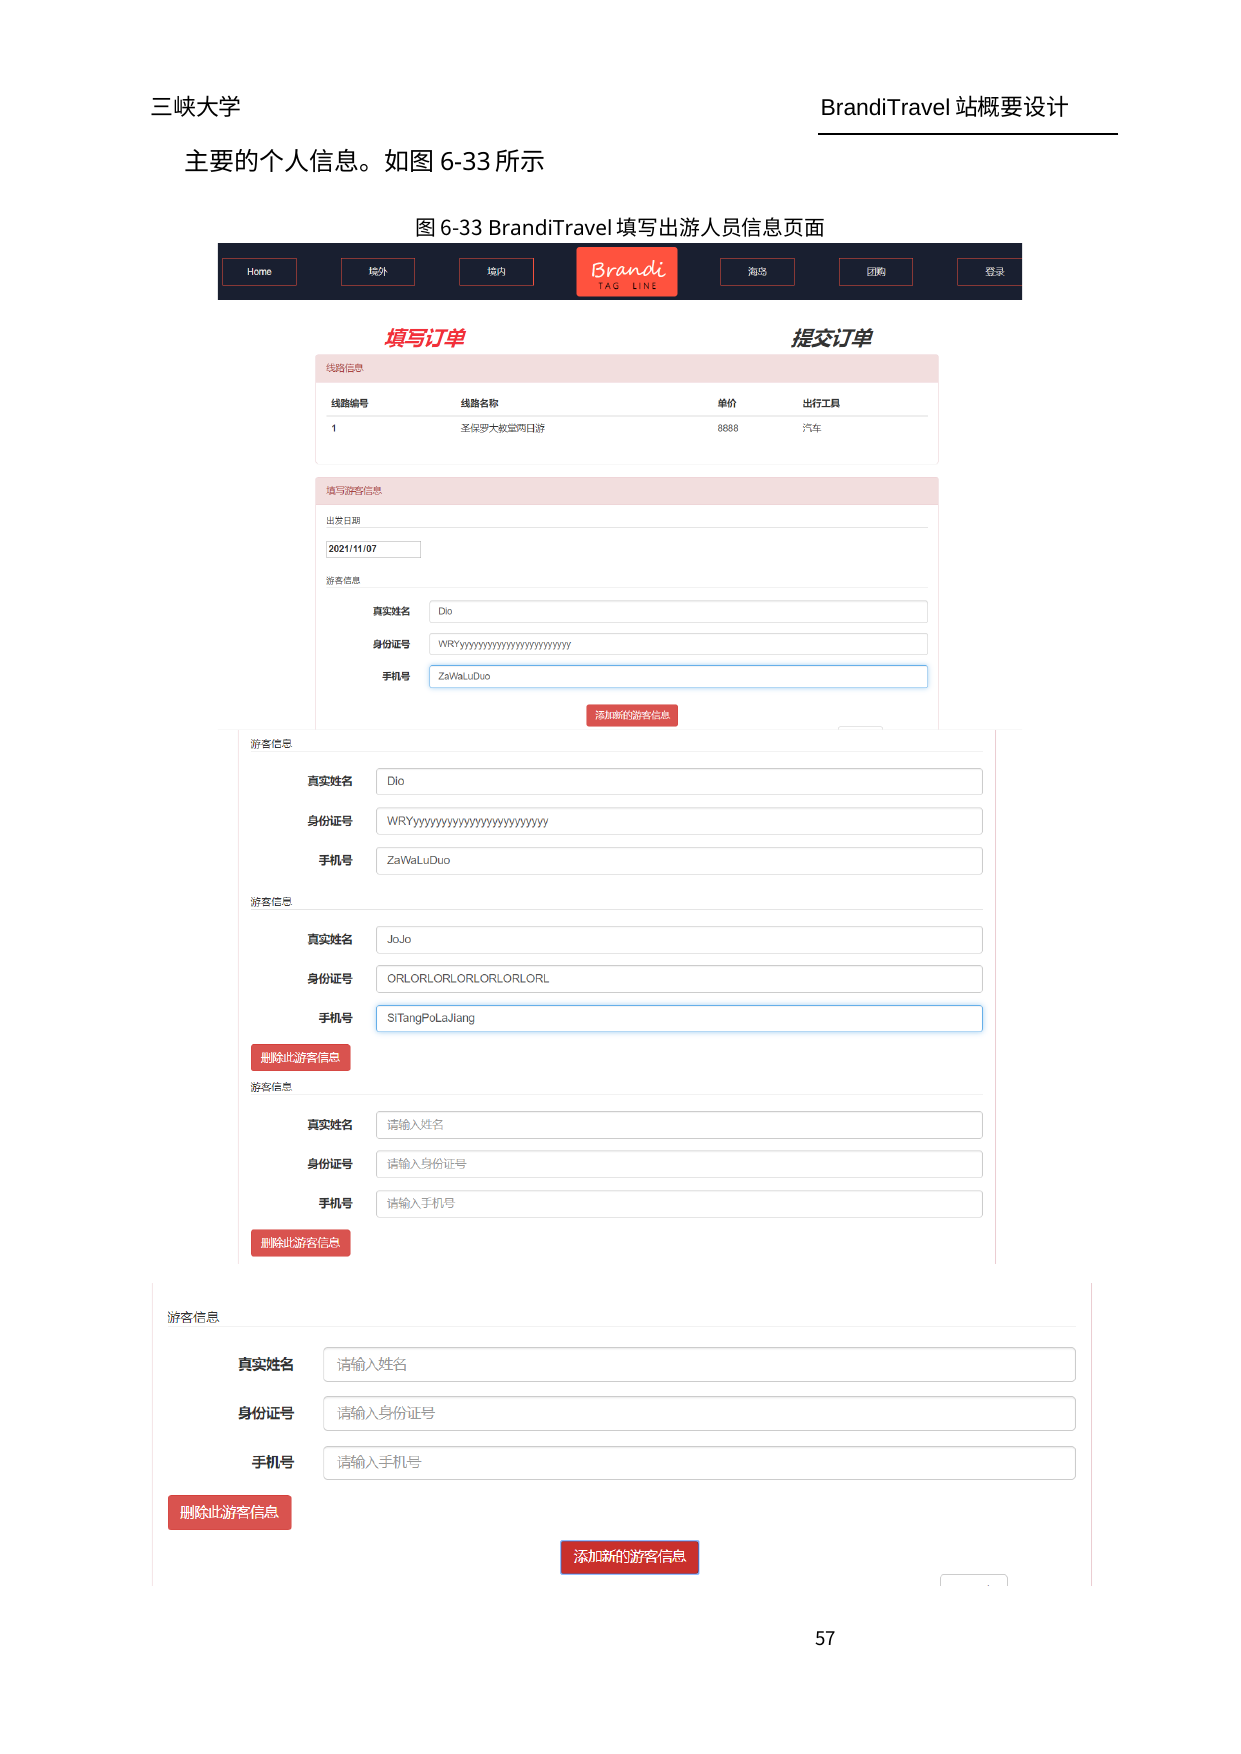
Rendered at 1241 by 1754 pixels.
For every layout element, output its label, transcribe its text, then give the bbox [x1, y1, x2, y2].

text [184, 127, 1056, 192]
picture [215, 243, 1025, 1264]
picture [125, 1283, 1115, 1586]
